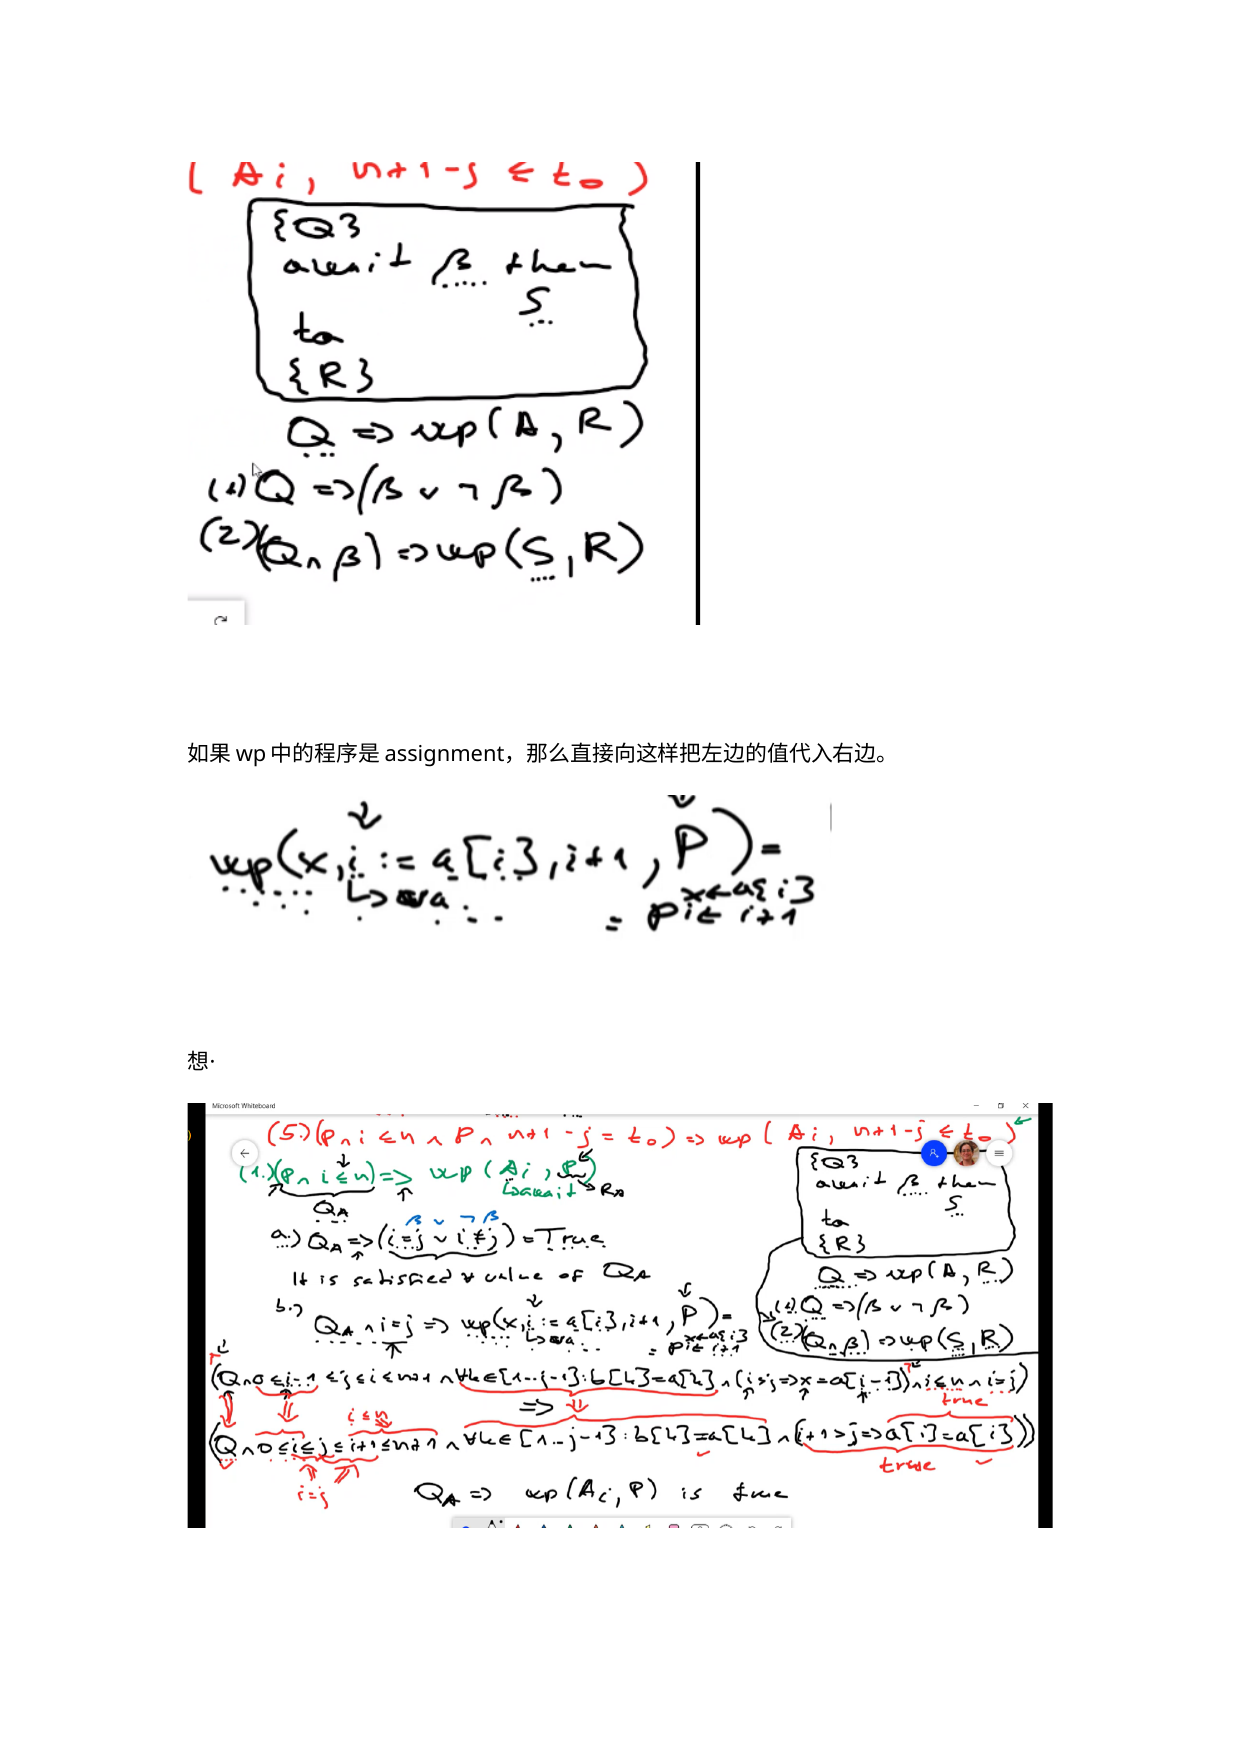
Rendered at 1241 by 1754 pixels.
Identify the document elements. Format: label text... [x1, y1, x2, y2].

picture [187, 1103, 1053, 1528]
picture [187, 162, 700, 625]
text 想· [187, 1044, 1053, 1076]
text 如果wp中的程序是assignment，那么直接向这样把左边的值代入右边。 [187, 736, 1053, 768]
picture [187, 795, 832, 944]
